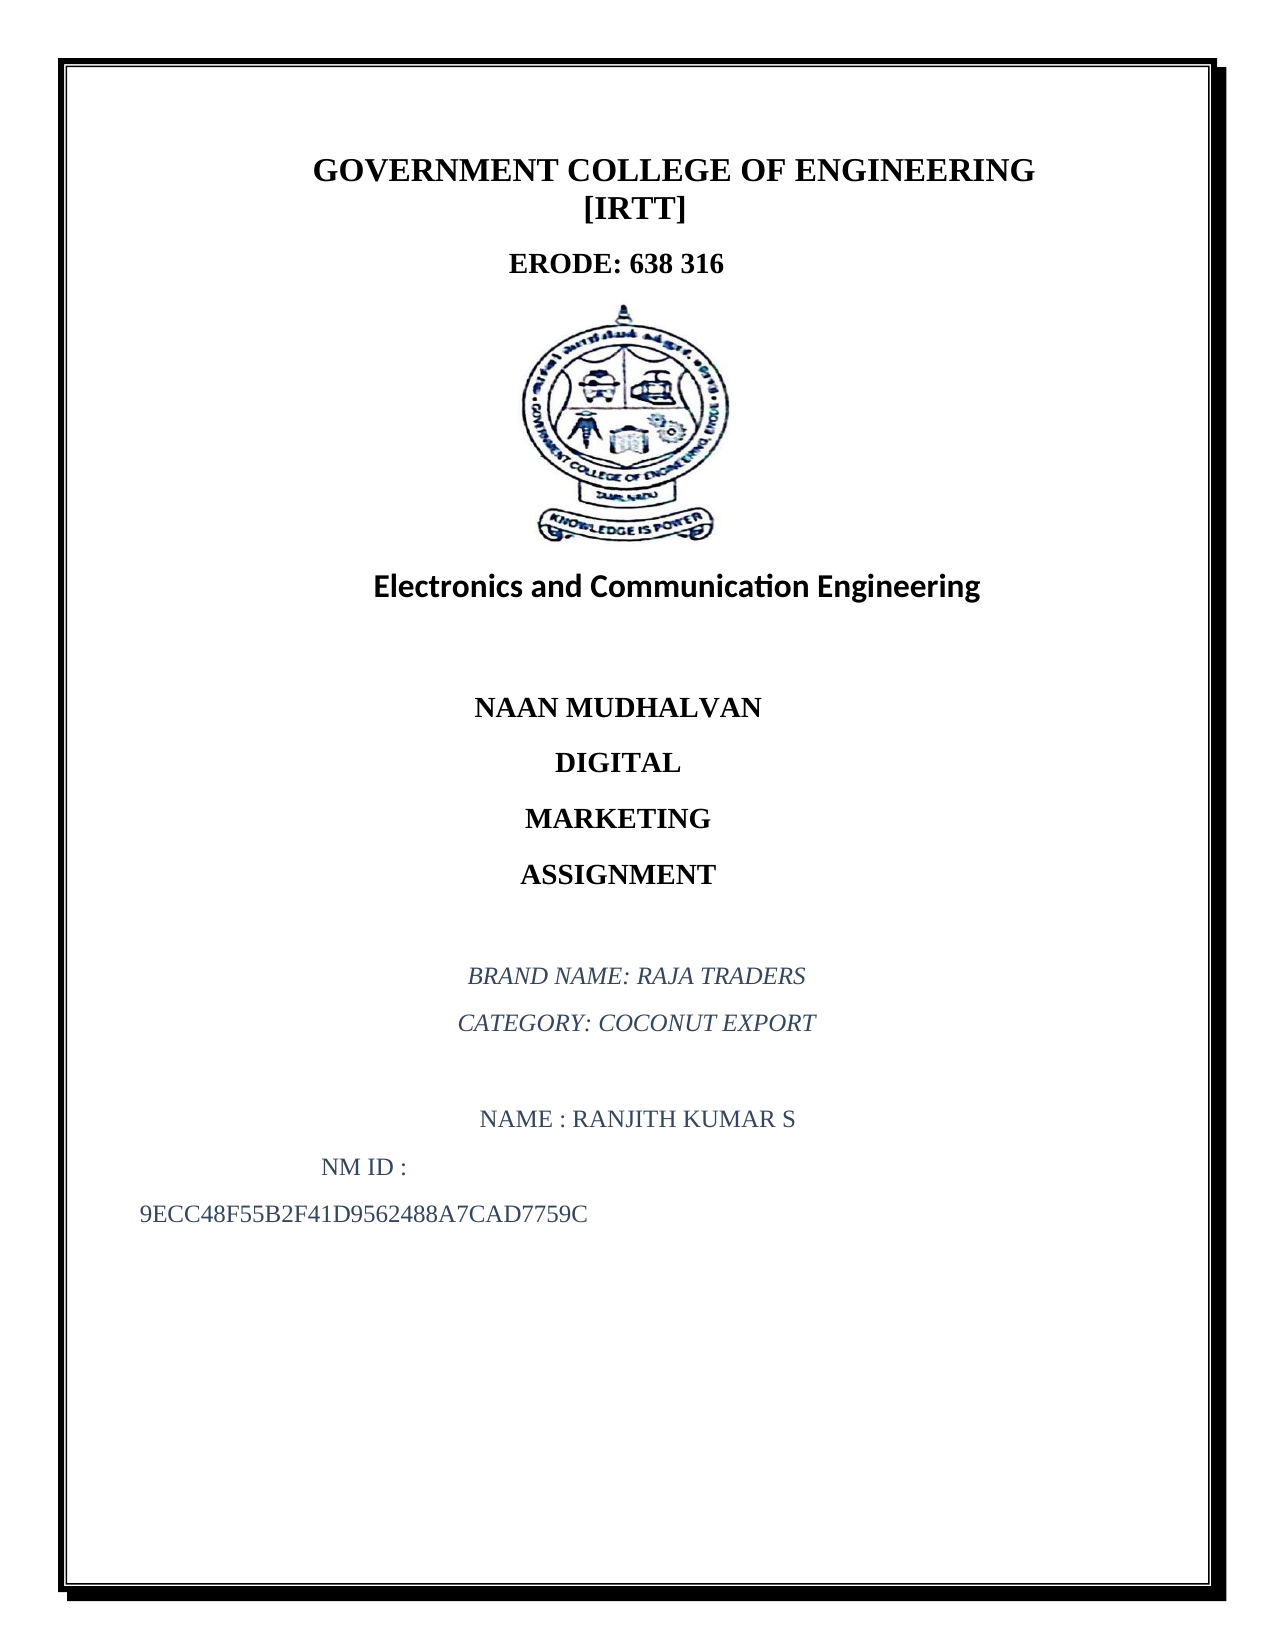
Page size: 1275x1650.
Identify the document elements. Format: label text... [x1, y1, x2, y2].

text NM ID : 9ECC48F55B2F41D9562488A7CAD7759C [139, 1152, 849, 1228]
text NAAN MUDHALVAN DIGITAL MARKETING ASSIGNMENT [458, 690, 778, 890]
text CATEGORY: COCONUT EXPORT [427, 1008, 849, 1037]
text NAME : RANJITH KUMAR S [427, 1104, 849, 1133]
text ERODE: 638 316 [181, 247, 1052, 280]
picture [516, 299, 736, 545]
subtitle GOVERNMENT COLLEGE OF ENGINEERING [IRTT] [218, 150, 1052, 227]
subtitle Electronics and Communication Engineering [218, 318, 1057, 606]
text BRAND NAME: RAJA TRADERS [427, 961, 849, 989]
